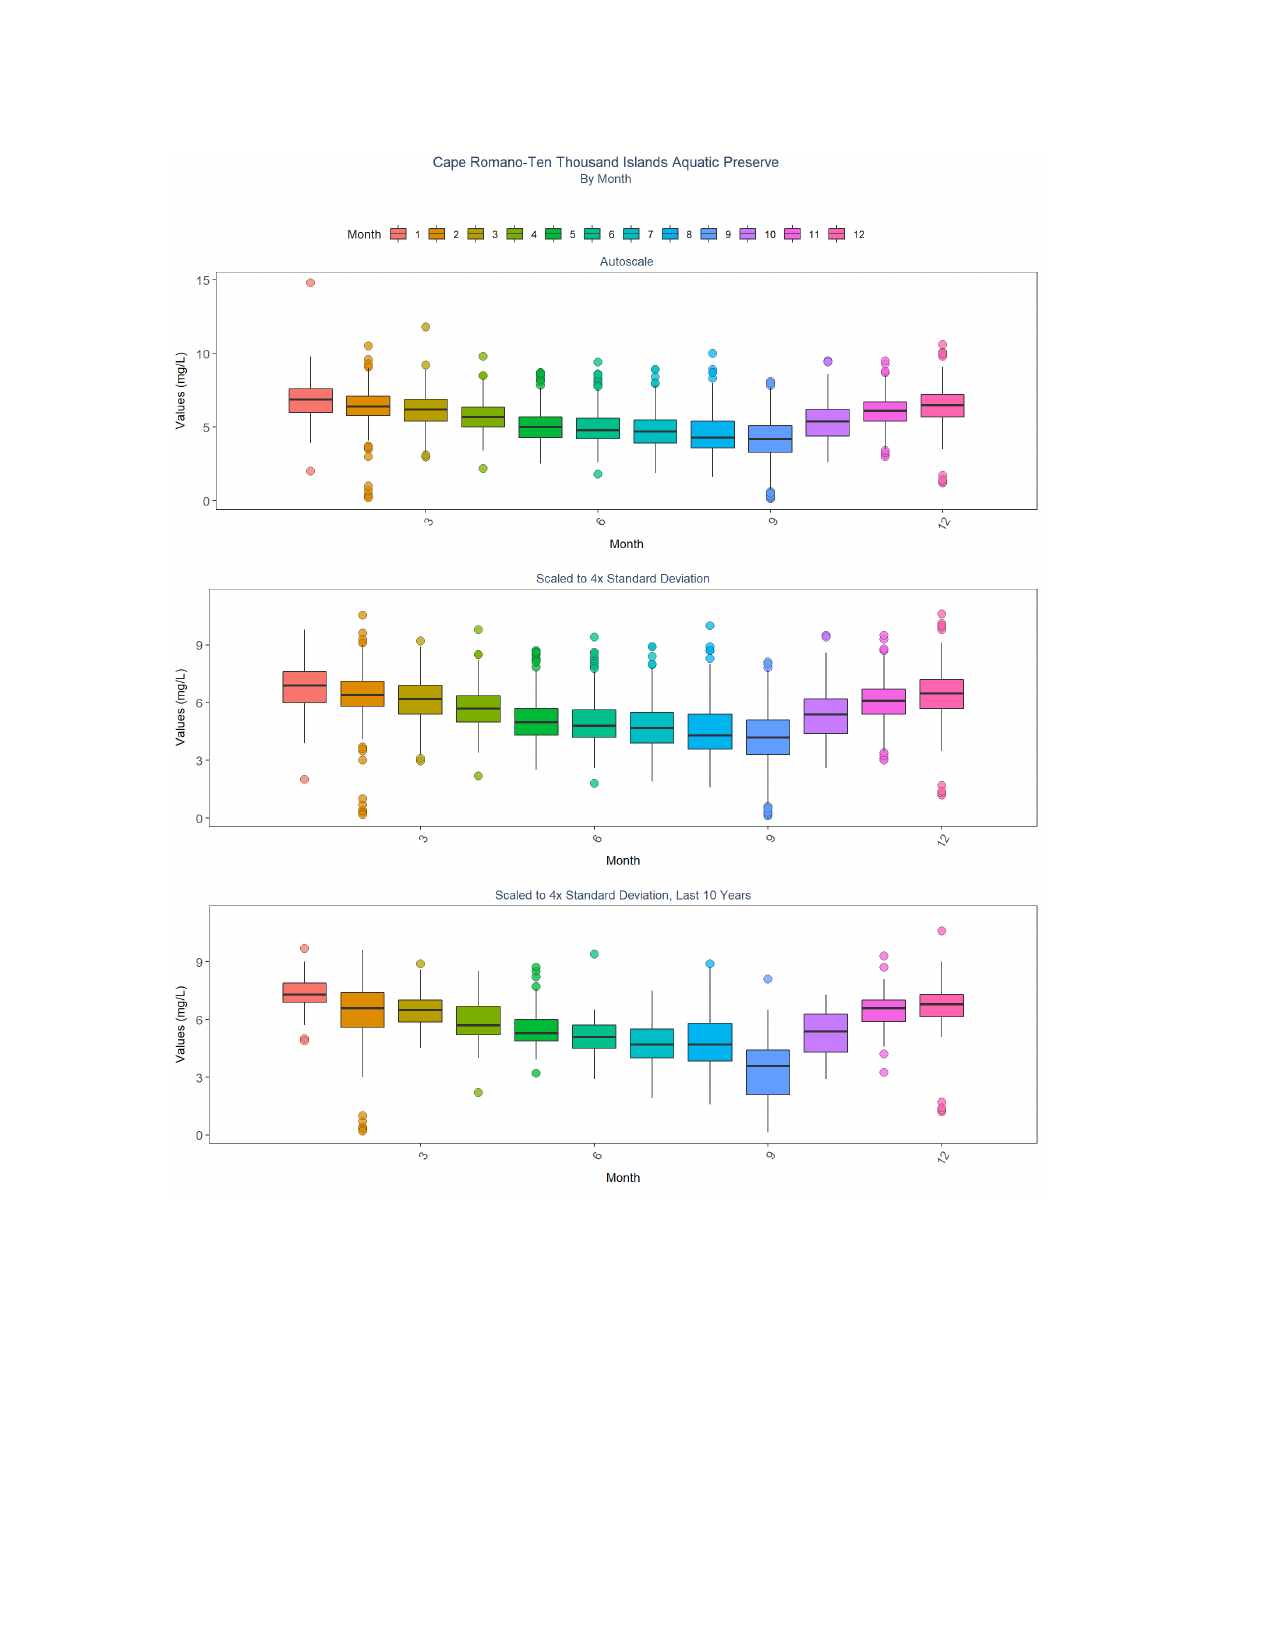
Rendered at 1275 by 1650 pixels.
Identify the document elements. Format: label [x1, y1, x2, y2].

picture [168, 150, 1044, 1200]
